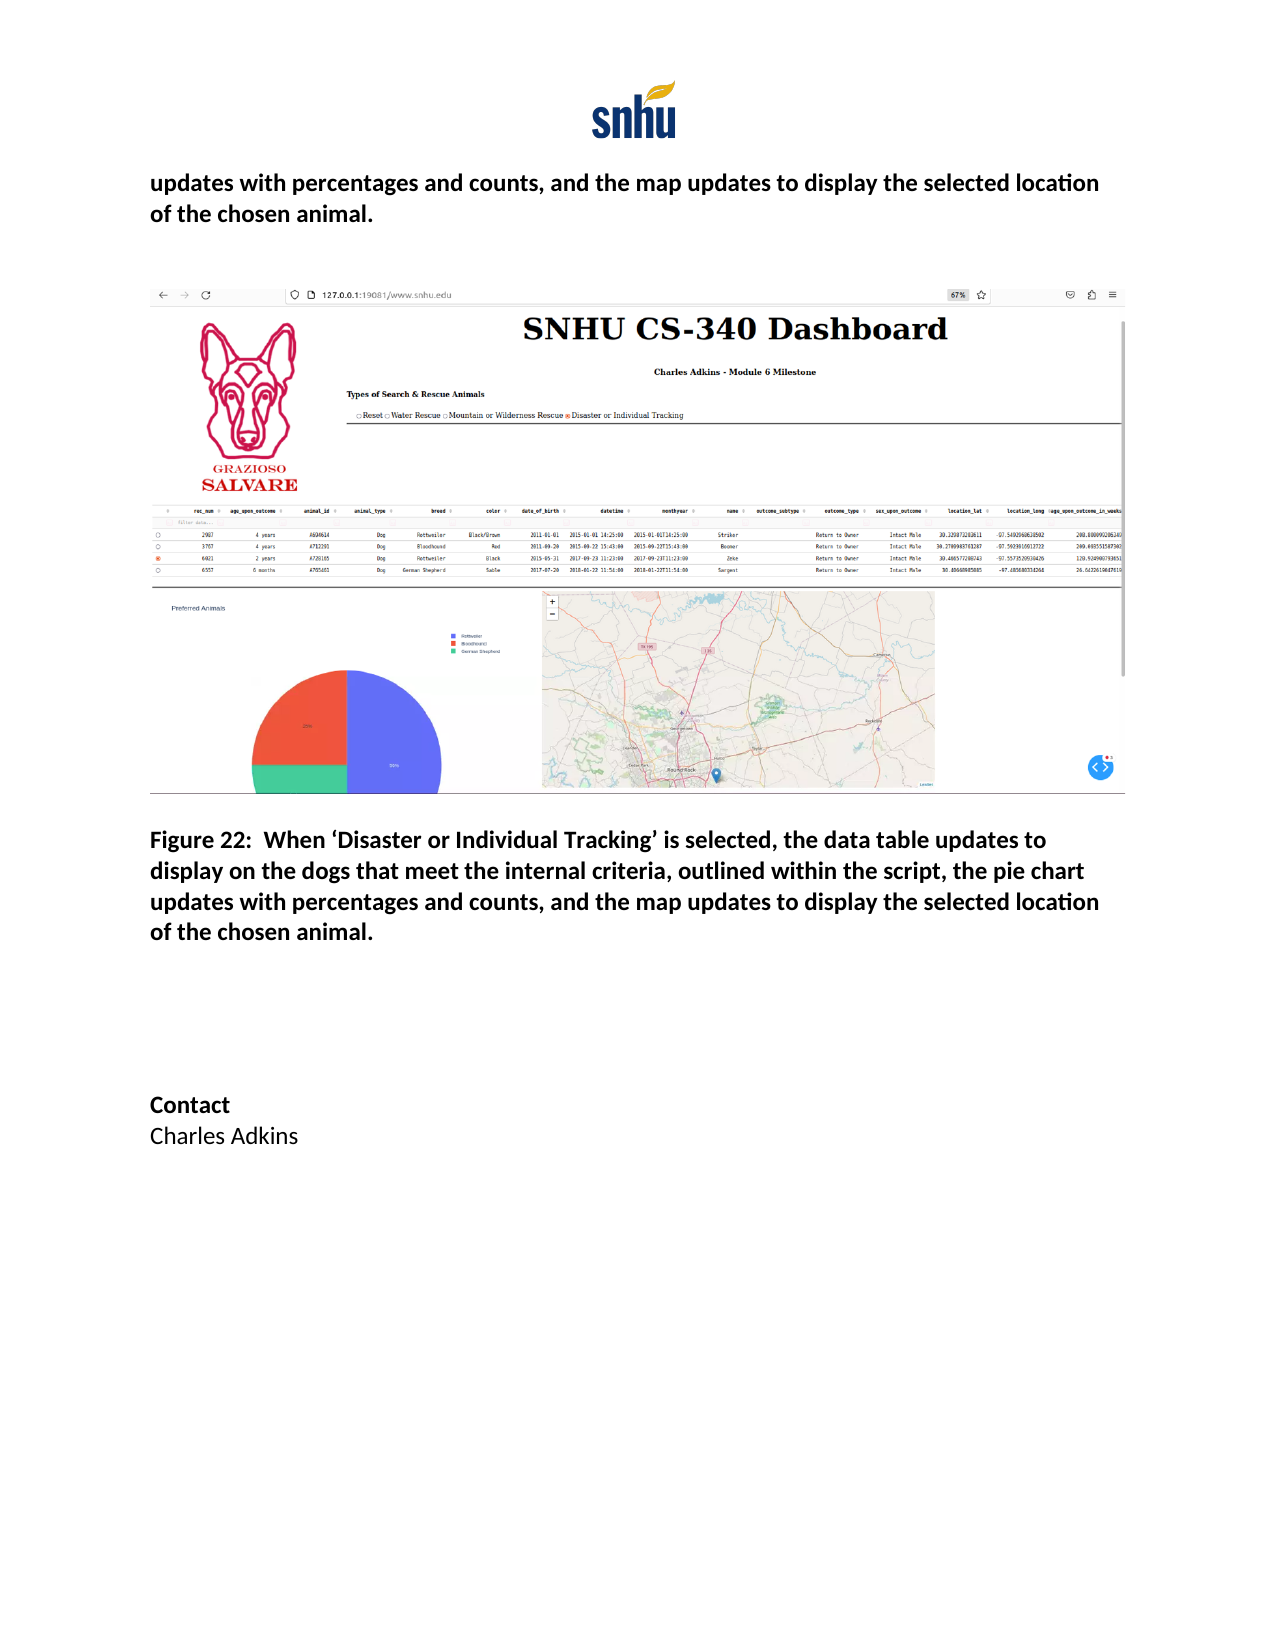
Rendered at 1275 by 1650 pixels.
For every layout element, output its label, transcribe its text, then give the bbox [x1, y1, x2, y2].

picture [150, 289, 1125, 794]
picture [573, 75, 702, 147]
subtitle Contact [150, 1089, 1125, 1120]
text Figure 22: When ‘Disaster or Individual Tracking’ is selected, the data table updates to display on the dogs that meet the internal criteria, outlined within the script, the pie chart updates with percentages and counts, and the map updates to display the selected location of the chosen animal. [150, 824, 1125, 947]
text Charles Adkins [150, 1120, 1125, 1150]
